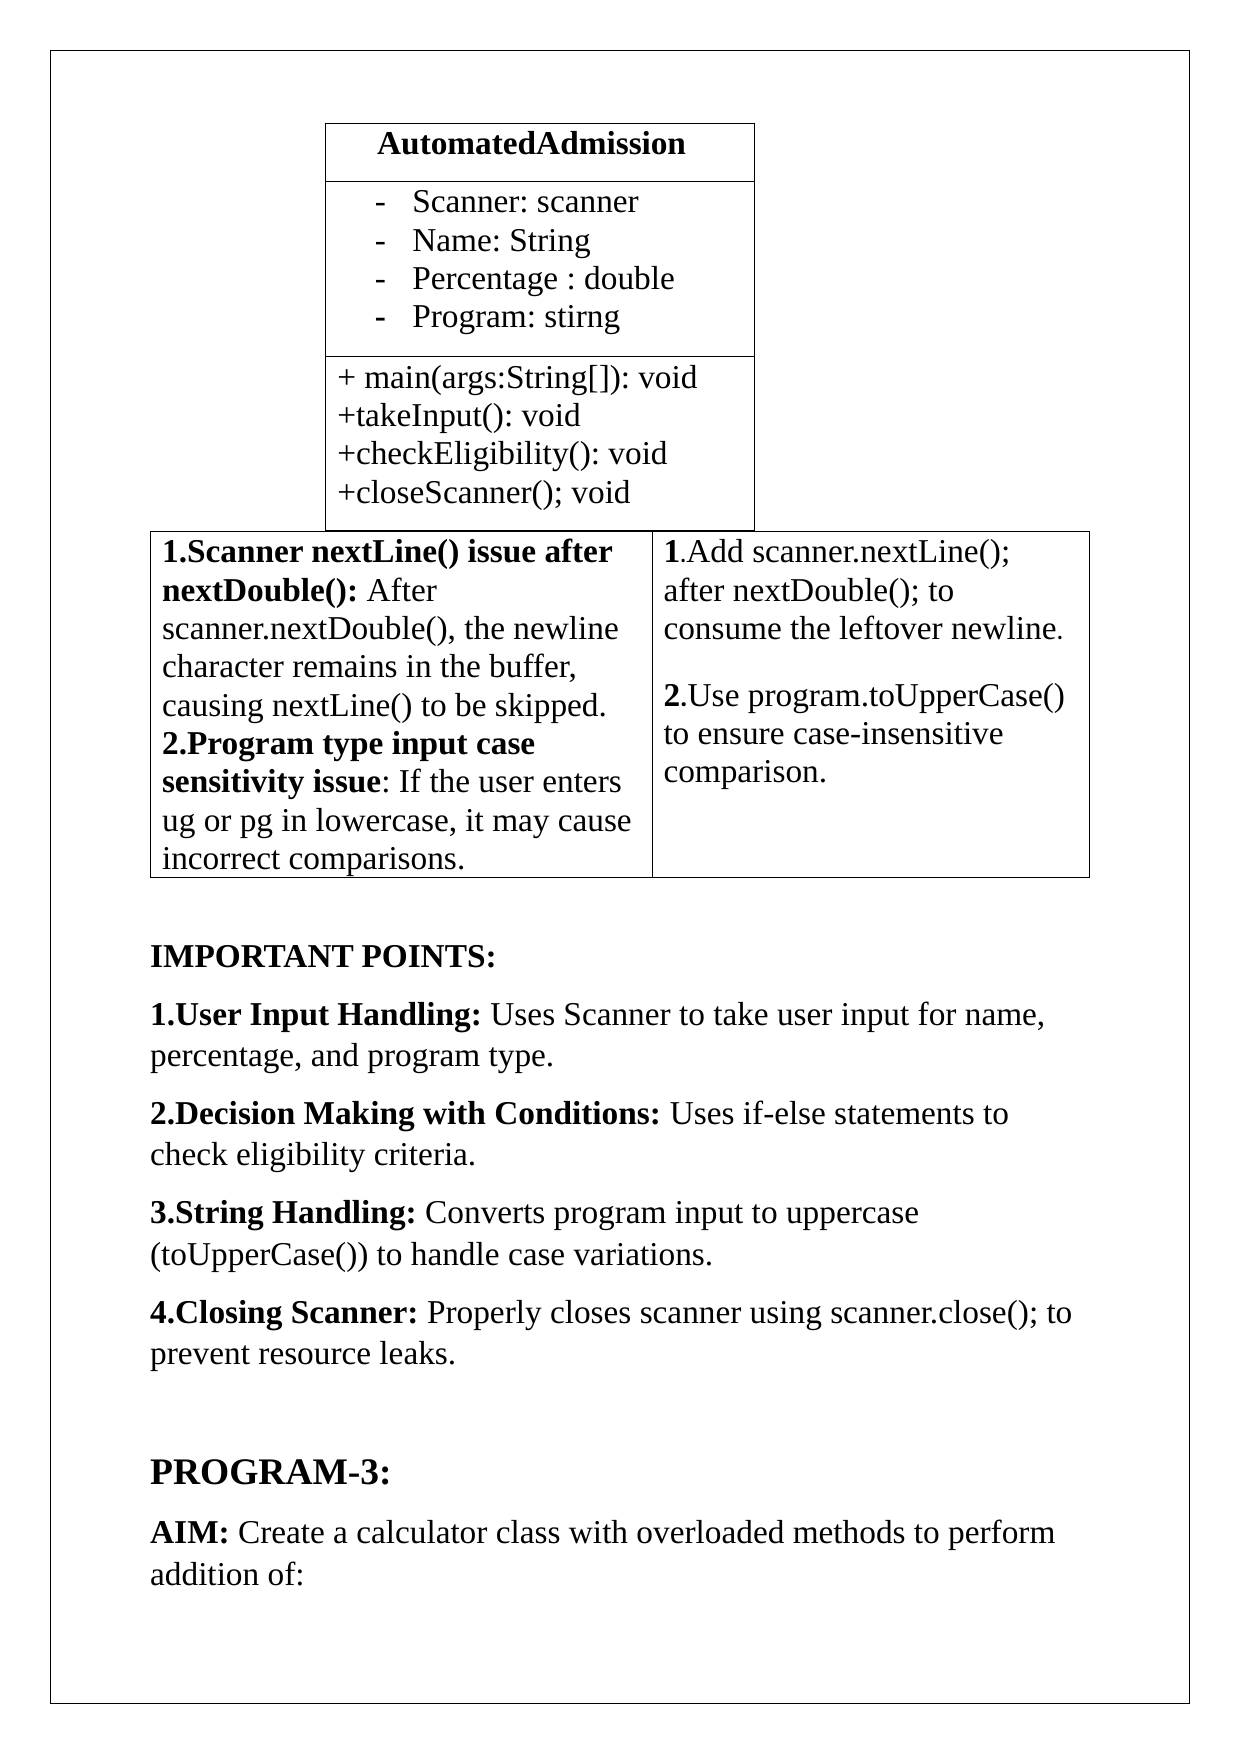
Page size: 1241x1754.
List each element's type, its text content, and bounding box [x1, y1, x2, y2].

table_cell 1.Add scanner.nextLine(); after nextDouble(); to consume the leftover newline. 2.Use program.toUpperCase() to ensure case-insensitive comparison. [653, 532, 1089, 877]
text 4.Closing Scanner: Properly closes scanner using scanner.close(); to prevent resource leaks. [150, 1292, 1090, 1372]
text 1.User Input Handling: Uses Scanner to take user input for name, percentage, and program type. [150, 994, 1090, 1073]
table_cell Scanner: scanner Name: String Percentage : double Program: stirng [326, 182, 754, 356]
table_cell + main(args:String[]): void +takeInput(): void +checkEligibility(): void +closeScanner(); void [326, 357, 754, 530]
text PROGRAM-3: [150, 1449, 1090, 1492]
text IMPORTANT POINTS: [150, 936, 1090, 974]
text AIM: Create a calculator class with overloaded methods to perform addition of: [150, 1513, 1090, 1592]
text 3.String Handling: Converts program input to uppercase (toUpperCase()) to handle case variations. [150, 1193, 1090, 1272]
text 2.Decision Making with Conditions: Uses if-else statements to check eligibility criteria. [150, 1093, 1090, 1173]
table_cell 1.Scanner nextLine() issue after nextDouble(): After scanner.nextDouble(), the newline character remains in the buffer, causing nextLine() to be skipped. 2.Program type input case sensitivity issue: If the user enters ug or pg in lowercase, it may cause incorrect comparisons. [151, 532, 652, 877]
table_header AutomatedAdmission [326, 124, 754, 181]
